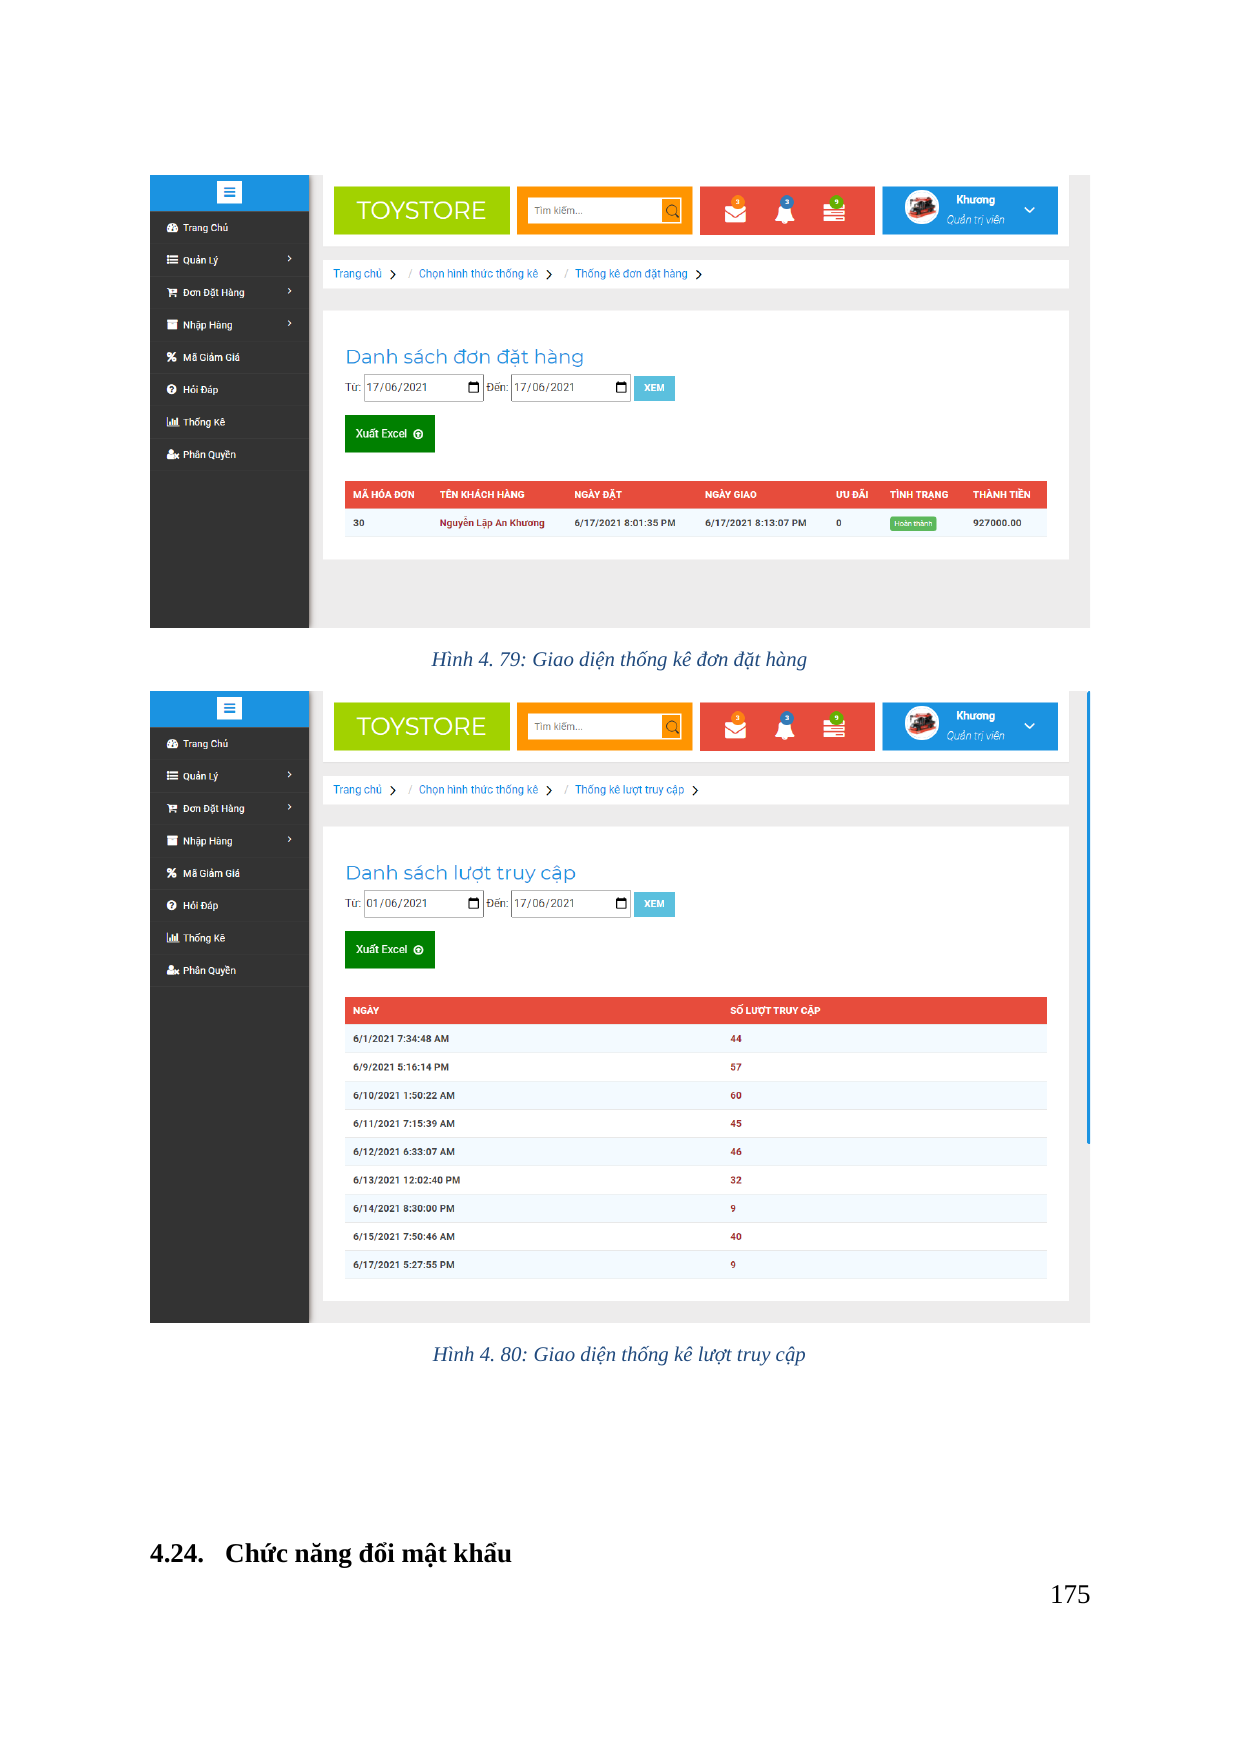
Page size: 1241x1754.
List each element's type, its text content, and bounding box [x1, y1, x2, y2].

picture [150, 691, 1091, 1323]
text Hình 4. 80: Giao diện thống kê lượt truy cập [150, 1342, 1090, 1366]
list Chức năng đổi mật khẩu [150, 1537, 1090, 1569]
text Hình 4. 79: Giao diện thống kê đơn đặt hàng [150, 647, 1090, 671]
picture [150, 175, 1091, 628]
